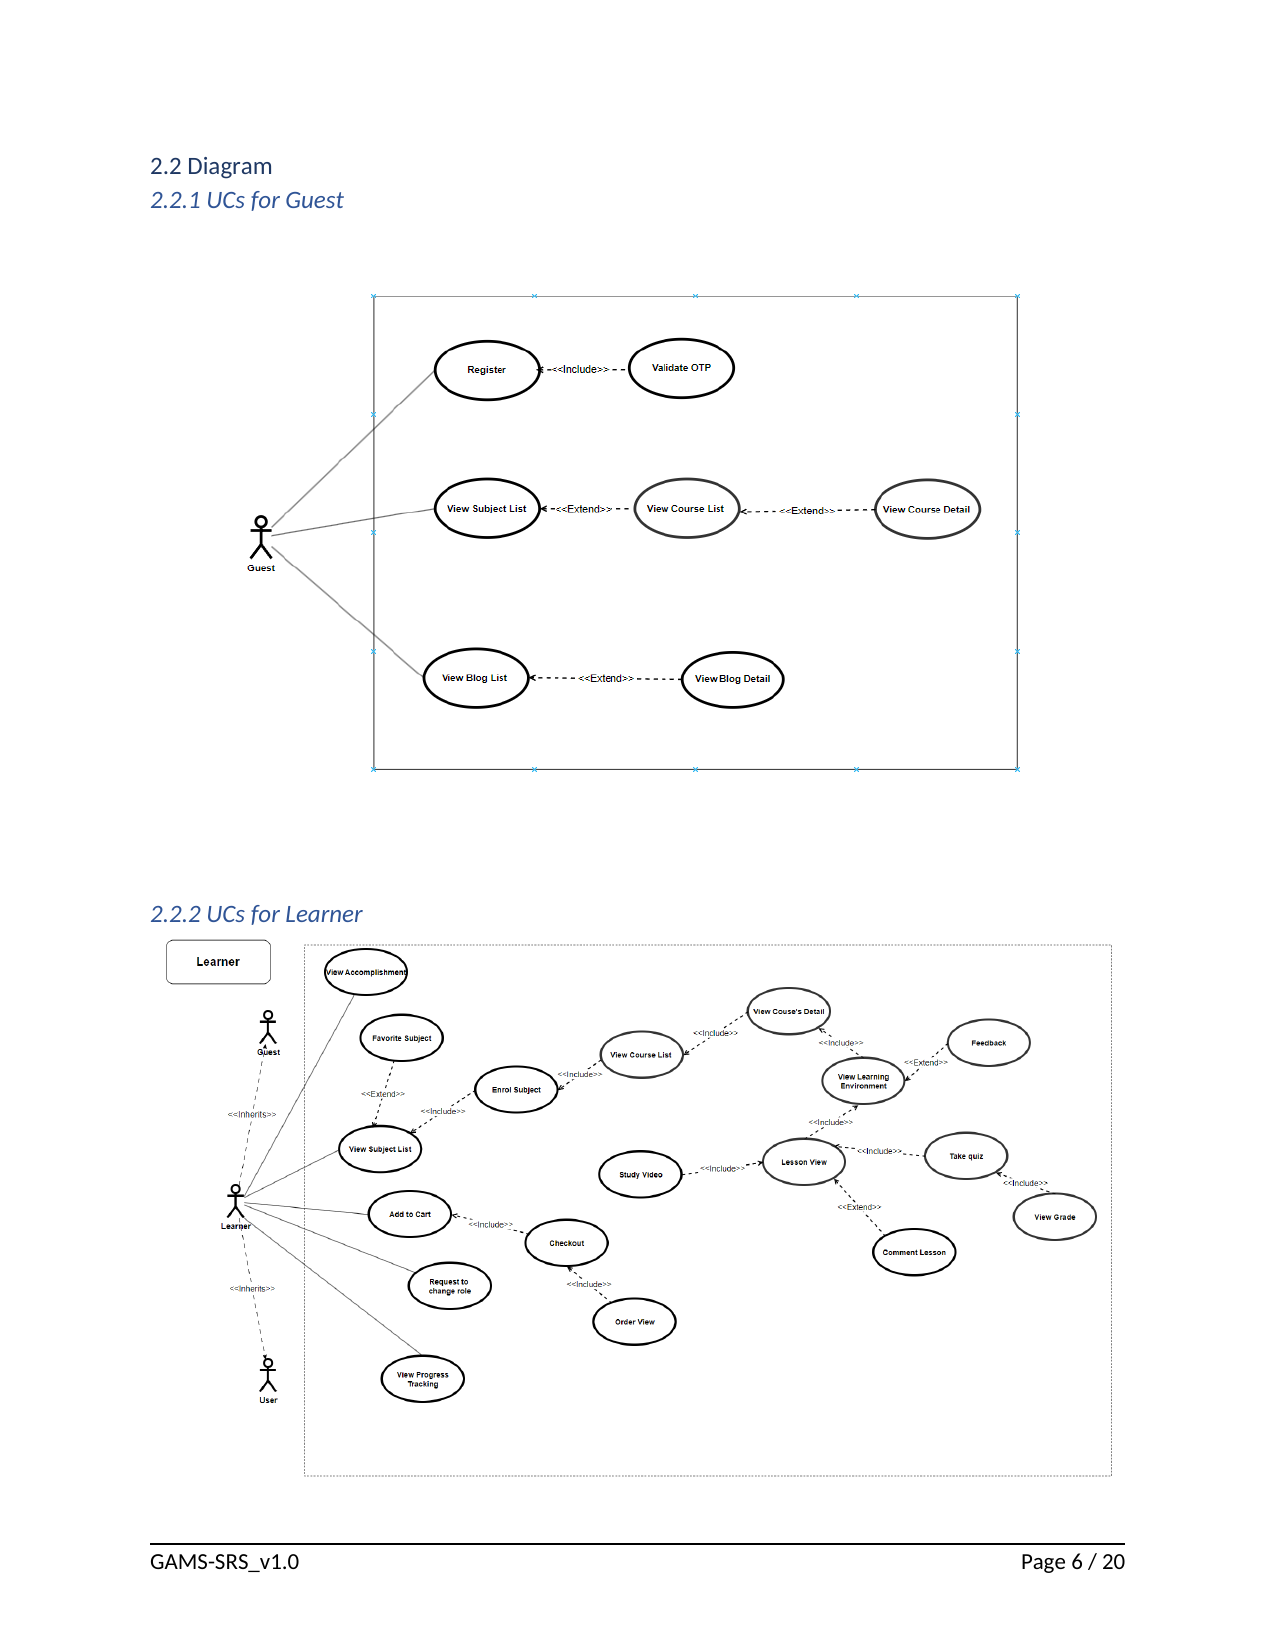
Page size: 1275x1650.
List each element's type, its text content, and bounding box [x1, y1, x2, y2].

picture [177, 215, 1098, 837]
subtitle 2.2.1 UCs for Guest [150, 185, 1125, 215]
picture [150, 928, 1125, 1487]
subtitle 2.2.2 UCs for Learner [150, 898, 1125, 928]
subtitle 2.2 Diagram [150, 150, 1125, 181]
